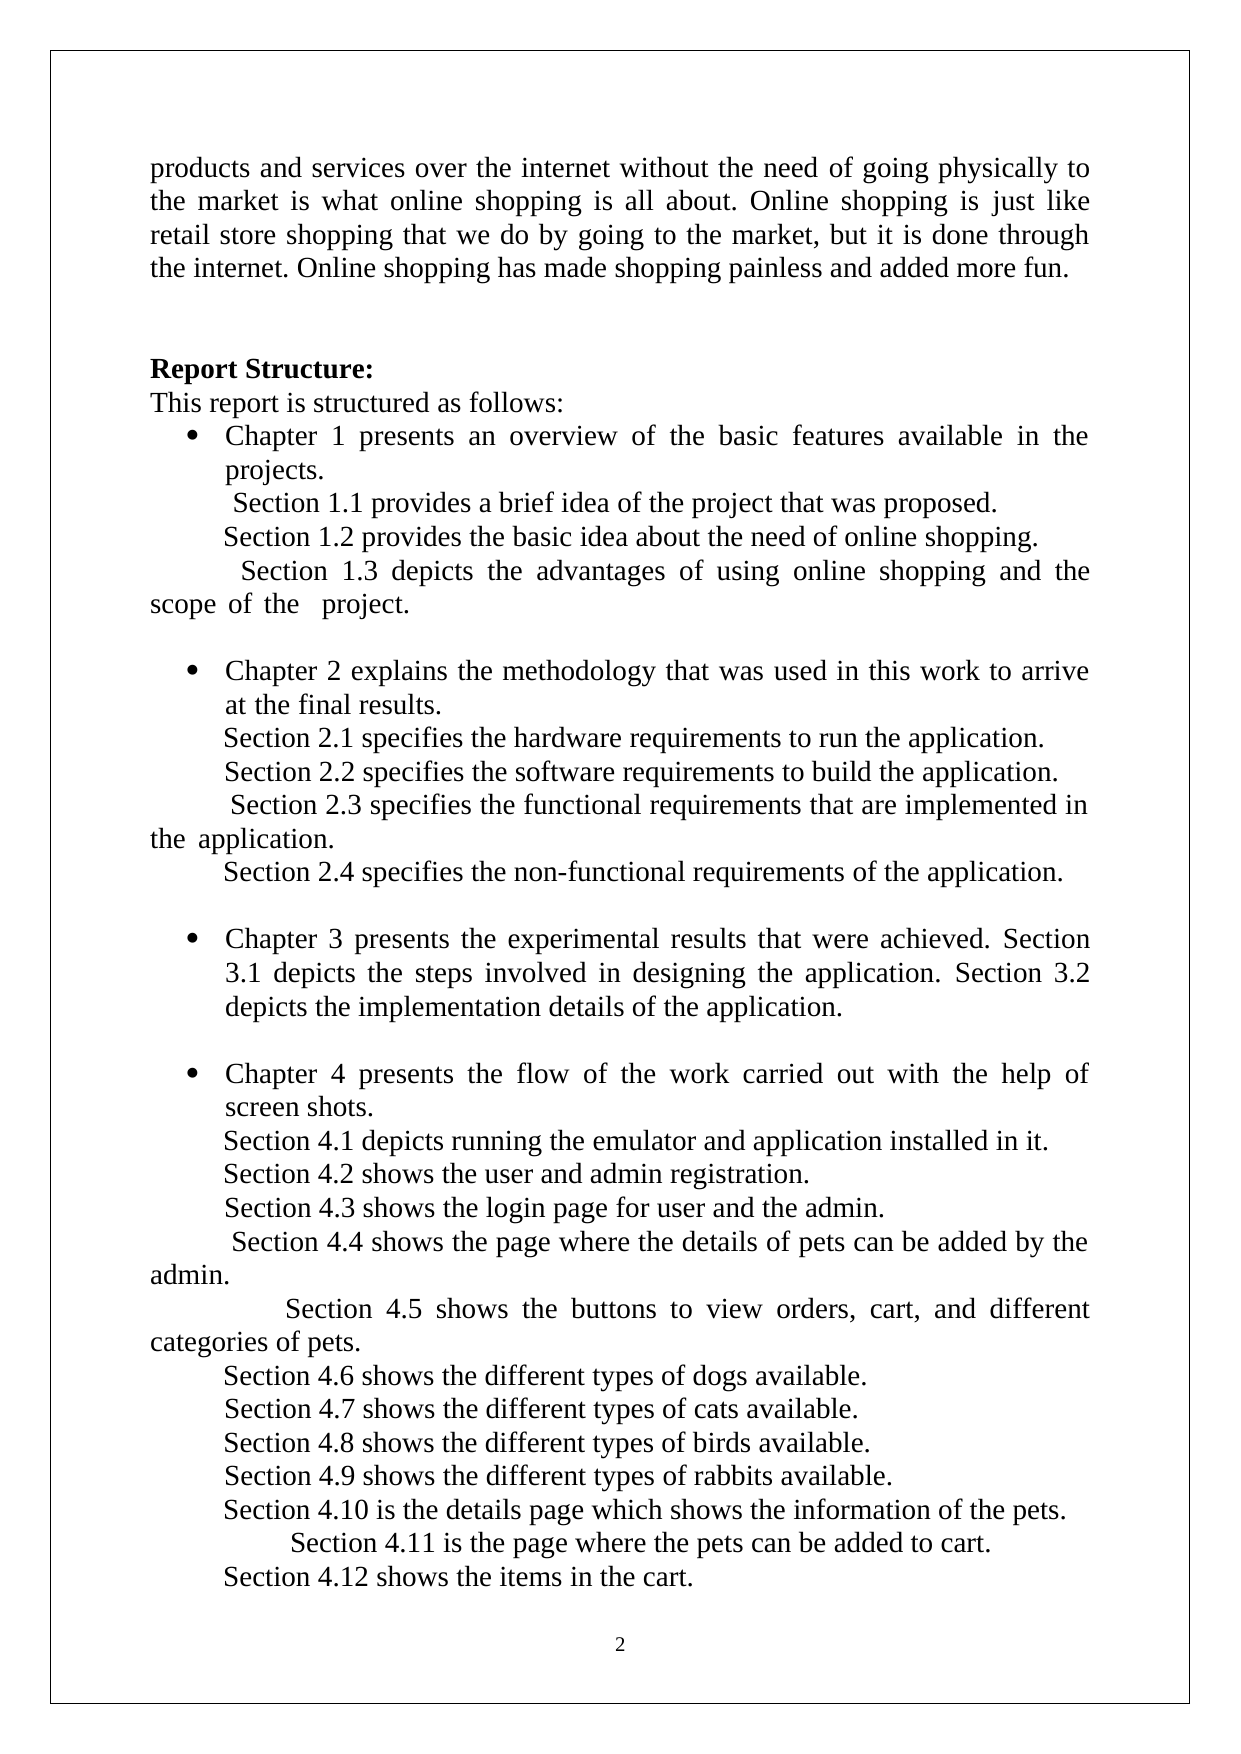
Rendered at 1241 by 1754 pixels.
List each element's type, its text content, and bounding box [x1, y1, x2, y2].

text Section 2.1 specifies the hardware requirements to run the application. [150, 720, 1090, 754]
text Section 2.3 specifies the functional requirements that are implemented in the application. [150, 787, 1090, 854]
text This report is structured as follows: [150, 385, 1090, 418]
list Section 1.1 provides a brief idea of the project that was proposed. [225, 486, 1090, 519]
text Section 4.10 is the details page which shows the information of the pets. [150, 1492, 1090, 1526]
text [150, 150, 1090, 284]
text Section 1.3 depicts the advantages of using online shopping and the scope of the project. [150, 553, 1090, 620]
text Section 4.6 shows the different types of dogs available. [150, 1358, 1090, 1391]
text Section 4.9 shows the different types of rabbits available. [150, 1458, 1090, 1492]
text Section 4.4 shows the page where the details of pets can be added by the admin. [150, 1224, 1090, 1291]
list Chapter 1 presents an overview of the basic features available in the projects. [187, 418, 1090, 486]
text Report Structure: [150, 351, 1090, 385]
text Section 4.1 depicts running the emulator and application installed in it. [150, 1123, 1090, 1157]
text Section 4.3 shows the login page for user and the admin. [150, 1190, 1090, 1224]
text Section 4.5 shows the buttons to view orders, cart, and different categories of pets. [150, 1291, 1090, 1358]
text Section 4.7 shows the different types of cats available. [150, 1391, 1090, 1425]
list Chapter 3 presents the experimental results that were achieved. Section 3.1 depicts the steps involved in designing the application. Section 3.2 depicts the implementation details of the application. [187, 922, 1090, 1022]
text Section 1.2 provides the basic idea about the need of online shopping. [150, 519, 1090, 553]
text Section 4.2 shows the user and admin registration. [150, 1157, 1090, 1190]
text Section 4.11 is the page where the pets can be added to cart. [150, 1526, 1090, 1559]
text Section 4.12 shows the items in the cart. [150, 1559, 1090, 1593]
text Section 2.2 specifies the software requirements to build the application. [150, 754, 1090, 787]
text Section 2.4 specifies the non-functional requirements of the application. [150, 854, 1090, 888]
text Section 4.8 shows the different types of birds available. [150, 1425, 1090, 1458]
list Chapter 4 presents the flow of the work carried out with the help of screen shots. [187, 1056, 1090, 1123]
list Chapter 2 explains the methodology that was used in this work to arrive at the final results. [187, 653, 1090, 720]
